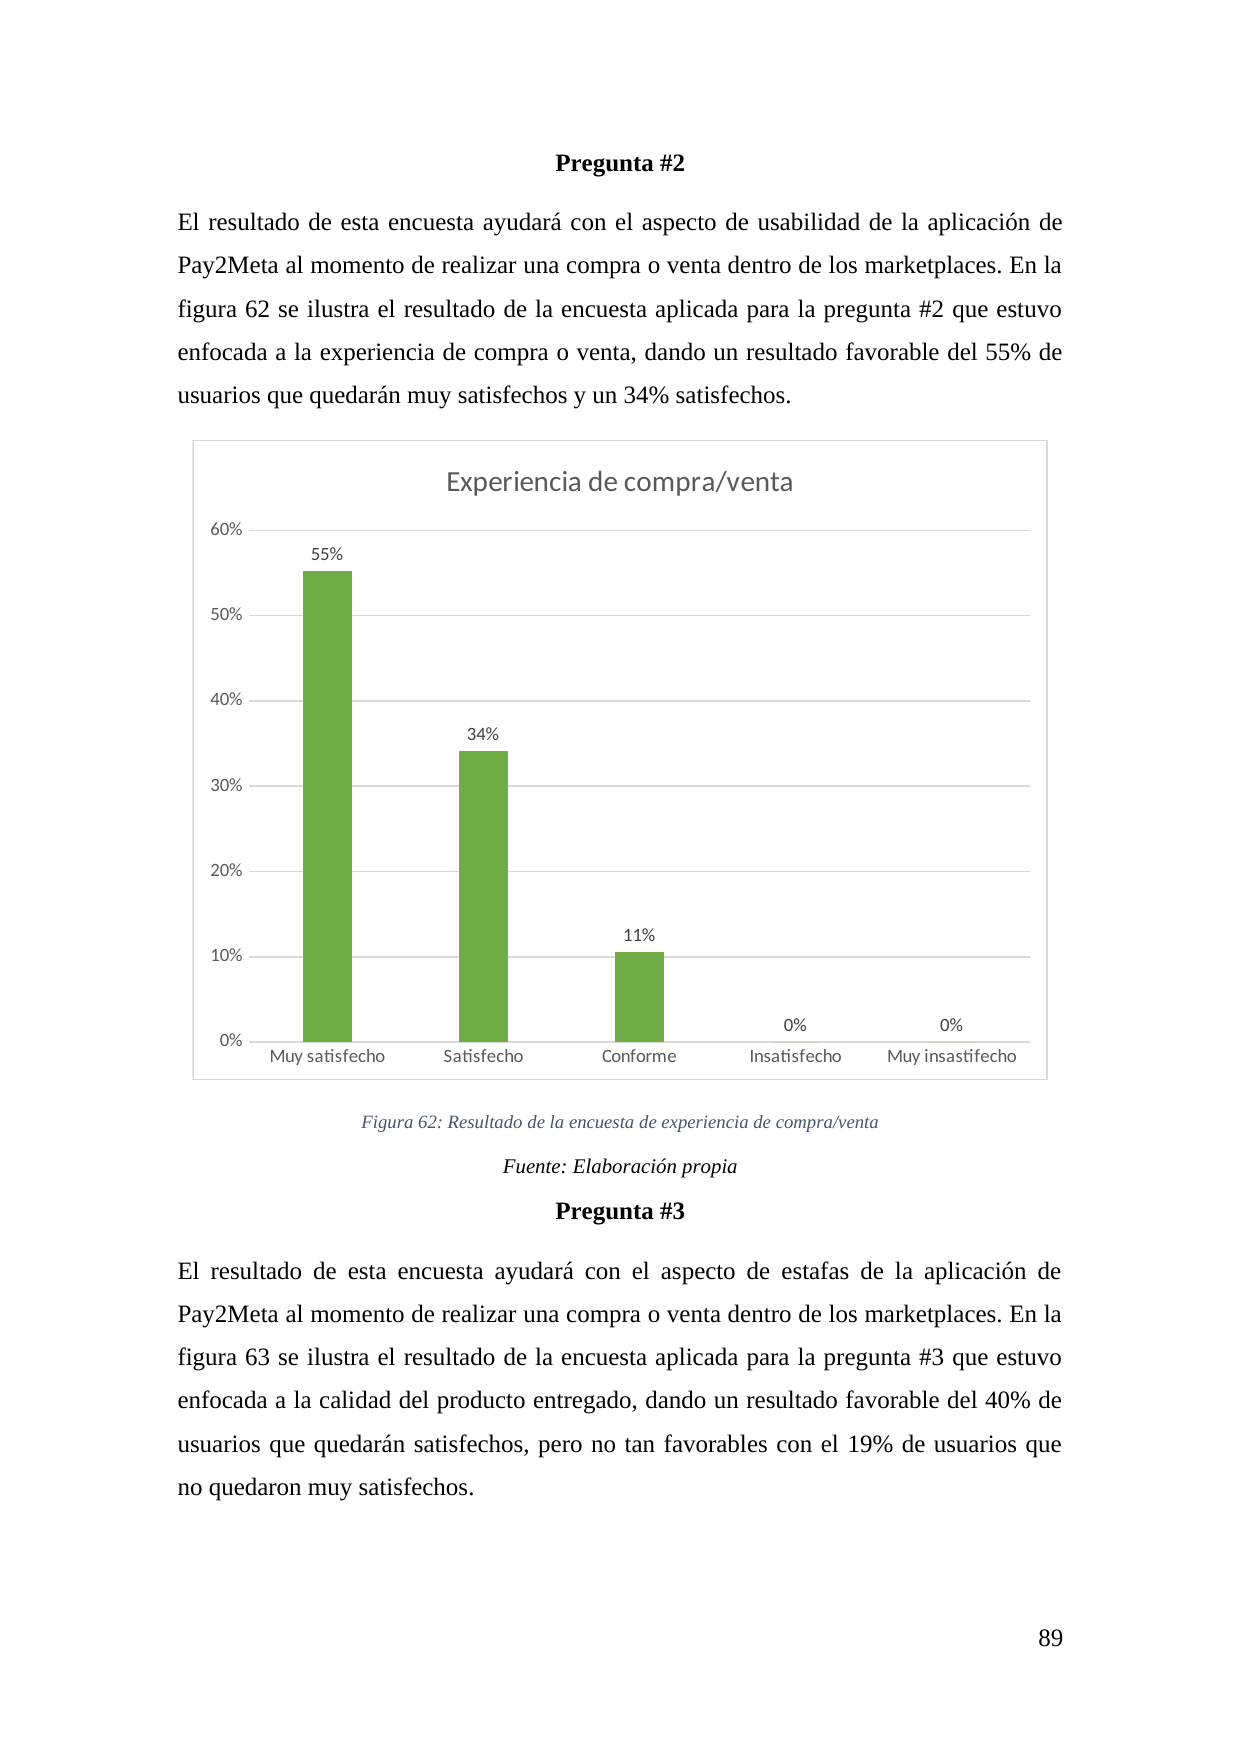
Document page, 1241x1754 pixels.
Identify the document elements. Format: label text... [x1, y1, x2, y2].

text Pregunta #3 [177, 1196, 1063, 1225]
text Fuente: Elaboración propia [177, 1154, 1063, 1178]
text Pregunta #2 [177, 148, 1063, 176]
text El resultado de esta encuesta ayudará con el aspecto de usabilidad de la aplicación de Pay2Meta al momento de realizar una compra o venta dentro de los marketplaces. En la figura 62 se ilustra el resultado de la encuesta aplicada para la pregunta #2 que estuvo enfocada a la experiencia de compra o venta, dando un resultado favorable del 55% de usuarios que quedarán muy satisfechos y un 34% satisfechos. [177, 207, 1063, 409]
text El resultado de esta encuesta ayudará con el aspecto de estafas de la aplicación de Pay2Meta al momento de realizar una compra o venta dentro de los marketplaces. En la figura 63 se ilustra el resultado de la encuesta aplicada para la pregunta #3 que estuvo enfocada a la calidad del producto entregado, dando un resultado favorable del 40% de usuarios que quedarán satisfechos, pero no tan favorables con el 19% de usuarios que no quedaron muy satisfechos. [177, 1256, 1063, 1501]
